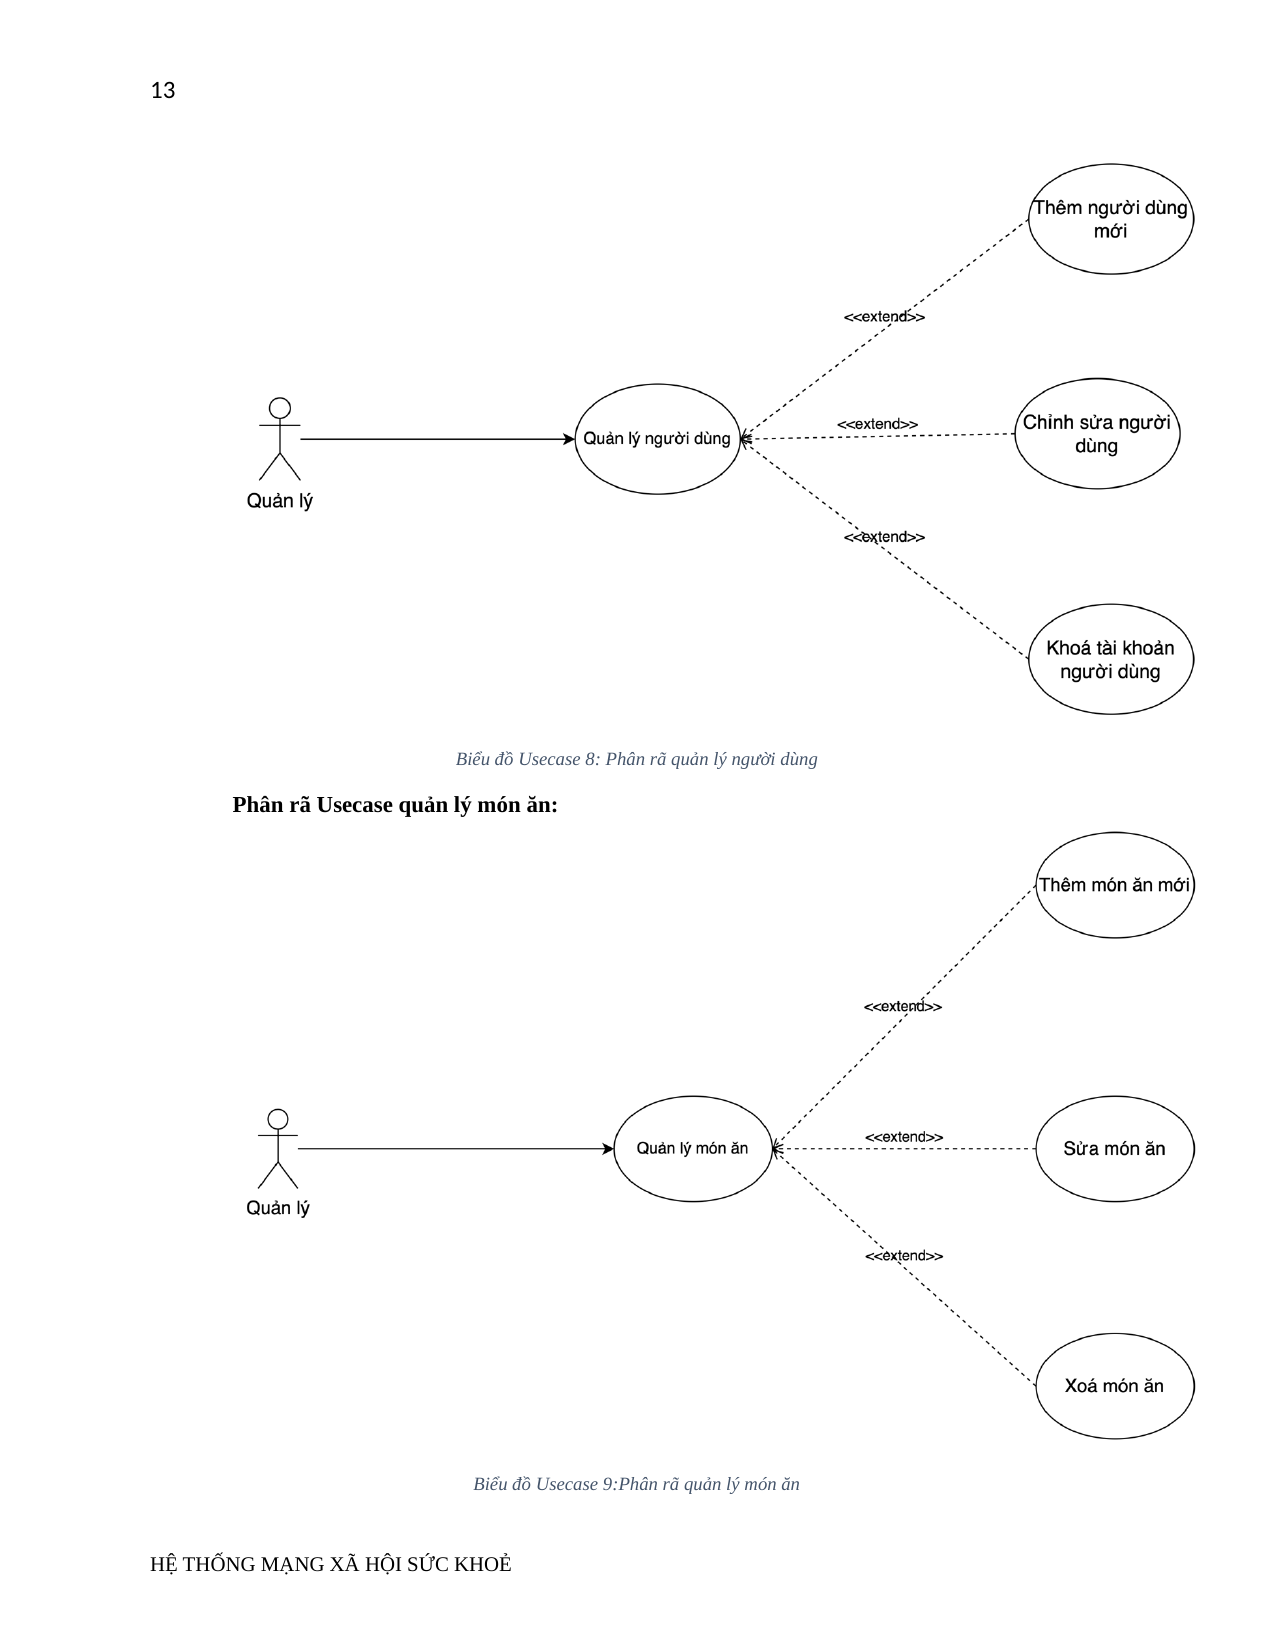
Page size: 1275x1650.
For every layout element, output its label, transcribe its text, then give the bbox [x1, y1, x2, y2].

picture [232, 819, 1208, 1454]
text Biểu đồ Usecase 9:Phân rã quản lý món ăn [150, 1473, 1125, 1494]
text Biểu đồ Usecase 8: Phân rã quản lý người dùng [150, 748, 1125, 770]
list Phân rã Usecase quản lý món ăn: [232, 791, 1125, 817]
picture [232, 150, 1208, 730]
